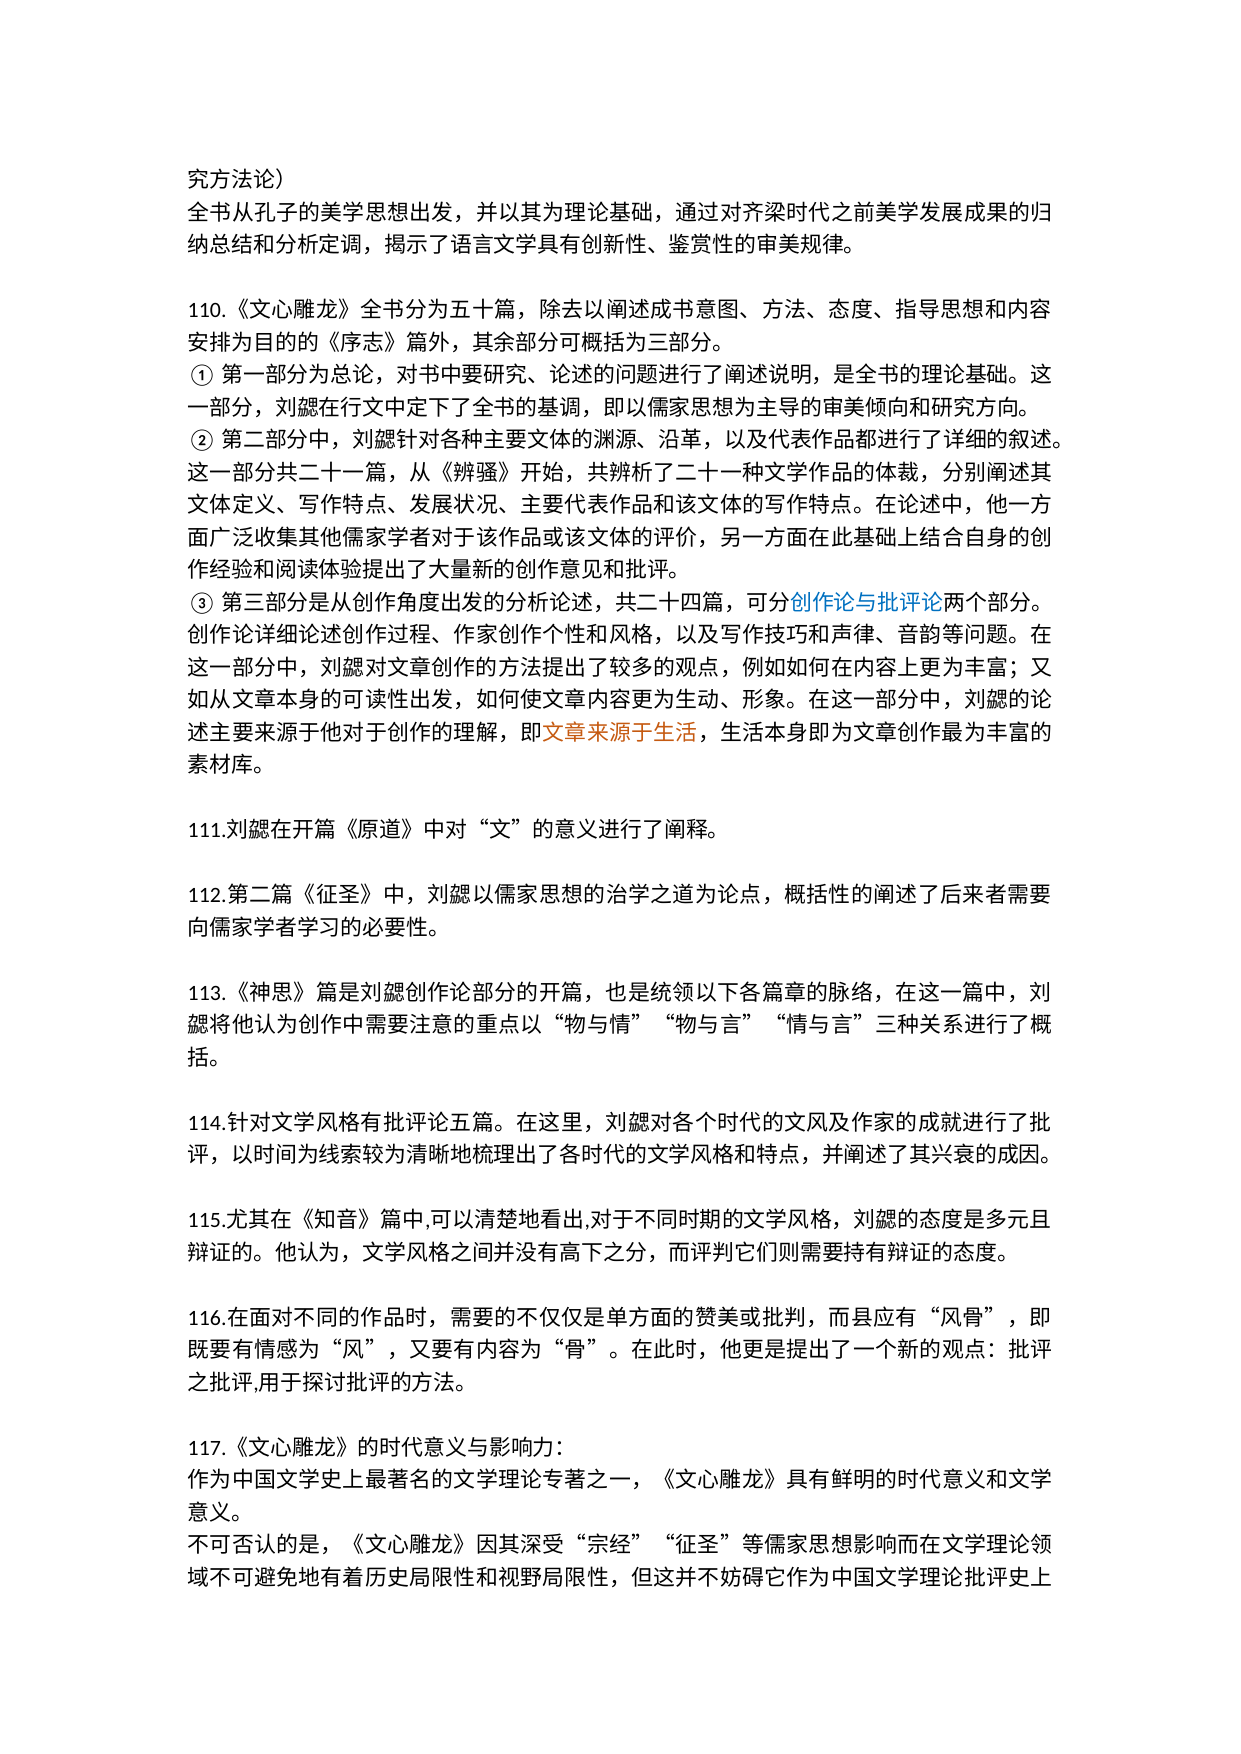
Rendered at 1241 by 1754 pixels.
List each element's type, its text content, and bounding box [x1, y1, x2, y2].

text 作为中国文学史上最著名的文学理论专著之一，《文心雕龙》具有鲜明的时代意义和文学意义。 [187, 1462, 1053, 1527]
text 117.《文心雕龙》的时代意义与影响力： [187, 1429, 1053, 1462]
text 115.尤其在《知音》篇中,可以清楚地看出,对于不同时期的文学风格，刘勰的态度是多元且辩证的。他认为，文学风格之间并没有高下之分，而评判它们则需要持有辩证的态度。 [187, 1202, 1053, 1267]
text 111.刘勰在开篇《原道》中对“文”的意义进行了阐释。 [187, 812, 1053, 844]
text 113.《神思》篇是刘勰创作论部分的开篇，也是统领以下各篇章的脉络，在这一篇中，刘勰将他认为创作中需要注意的重点以“物与情”“物与言”“情与言”三种关系进行了概括。 [187, 974, 1053, 1072]
text 116.在面对不同的作品时，需要的不仅仅是单方面的赞美或批判，而县应有“风骨”，即既要有情感为“风”，又要有内容为“骨”。在此时，他更是提出了一个新的观点：批评之批评,用于探讨批评的方法。 [187, 1299, 1053, 1397]
text 114.针对文学风格有批评论五篇。在这里，刘勰对各个时代的文风及作家的成就进行了批评，以时间为线索较为清晰地梳理出了各时代的文学风格和特点，并阐述了其兴衰的成因。 [187, 1104, 1053, 1169]
text ①第一部分为总论，对书中要研究、论述的问题进行了阐述说明，是全书的理论基础。这一部分，刘勰在行文中定下了全书的基调，即以儒家思想为主导的审美倾向和研究方向。 [187, 357, 1053, 422]
text ③第三部分是从创作角度出发的分析论述，共二十四篇，可分创作论与批评论两个部分。创作论详细论述创作过程、作家创作个性和风格，以及写作技巧和声律、音韵等问题。在这一部分中，刘勰对文章创作的方法提出了较多的观点，例如如何在内容上更为丰富；又如从文章本身的可读性出发，如何使文章内容更为生动、形象。在这一部分中，刘勰的论述主要来源于他对于创作的理解，即文章来源于生活，生活本身即为文章创作最为丰富的素材库。 [187, 584, 1053, 779]
text 全书从孔子的美学思想出发，并以其为理论基础，通过对齐梁时代之前美学发展成果的归纳总结和分析定调，揭示了语言文学具有创新性、鉴赏性的审美规律。 [187, 194, 1053, 259]
text 110.《文心雕龙》全书分为五十篇，除去以阐述成书意图、方法、态度、指导思想和内容安排为目的的《序志》篇外，其余部分可概括为三部分。 [187, 292, 1053, 357]
text ②第二部分中，刘勰针对各种主要文体的渊源、沿革，以及代表作品都进行了详细的叙述。这一部分共二十一篇，从《辨骚》开始，共辨析了二十一种文学作品的体裁，分别阐述其文体定义、写作特点、发展状况、主要代表作品和该文体的写作特点。在论述中，他一方面广泛收集其他儒家学者对于该作品或该文体的评价，另一方面在此基础上结合自身的创作经验和阅读体验提出了大量新的创作意见和批评。 [187, 422, 1053, 584]
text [187, 162, 1053, 194]
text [187, 1527, 1053, 1592]
text 112.第二篇《征圣》中，刘勰以儒家思想的治学之道为论点，概括性的阐述了后来者需要向儒家学者学习的必要性。 [187, 877, 1053, 942]
